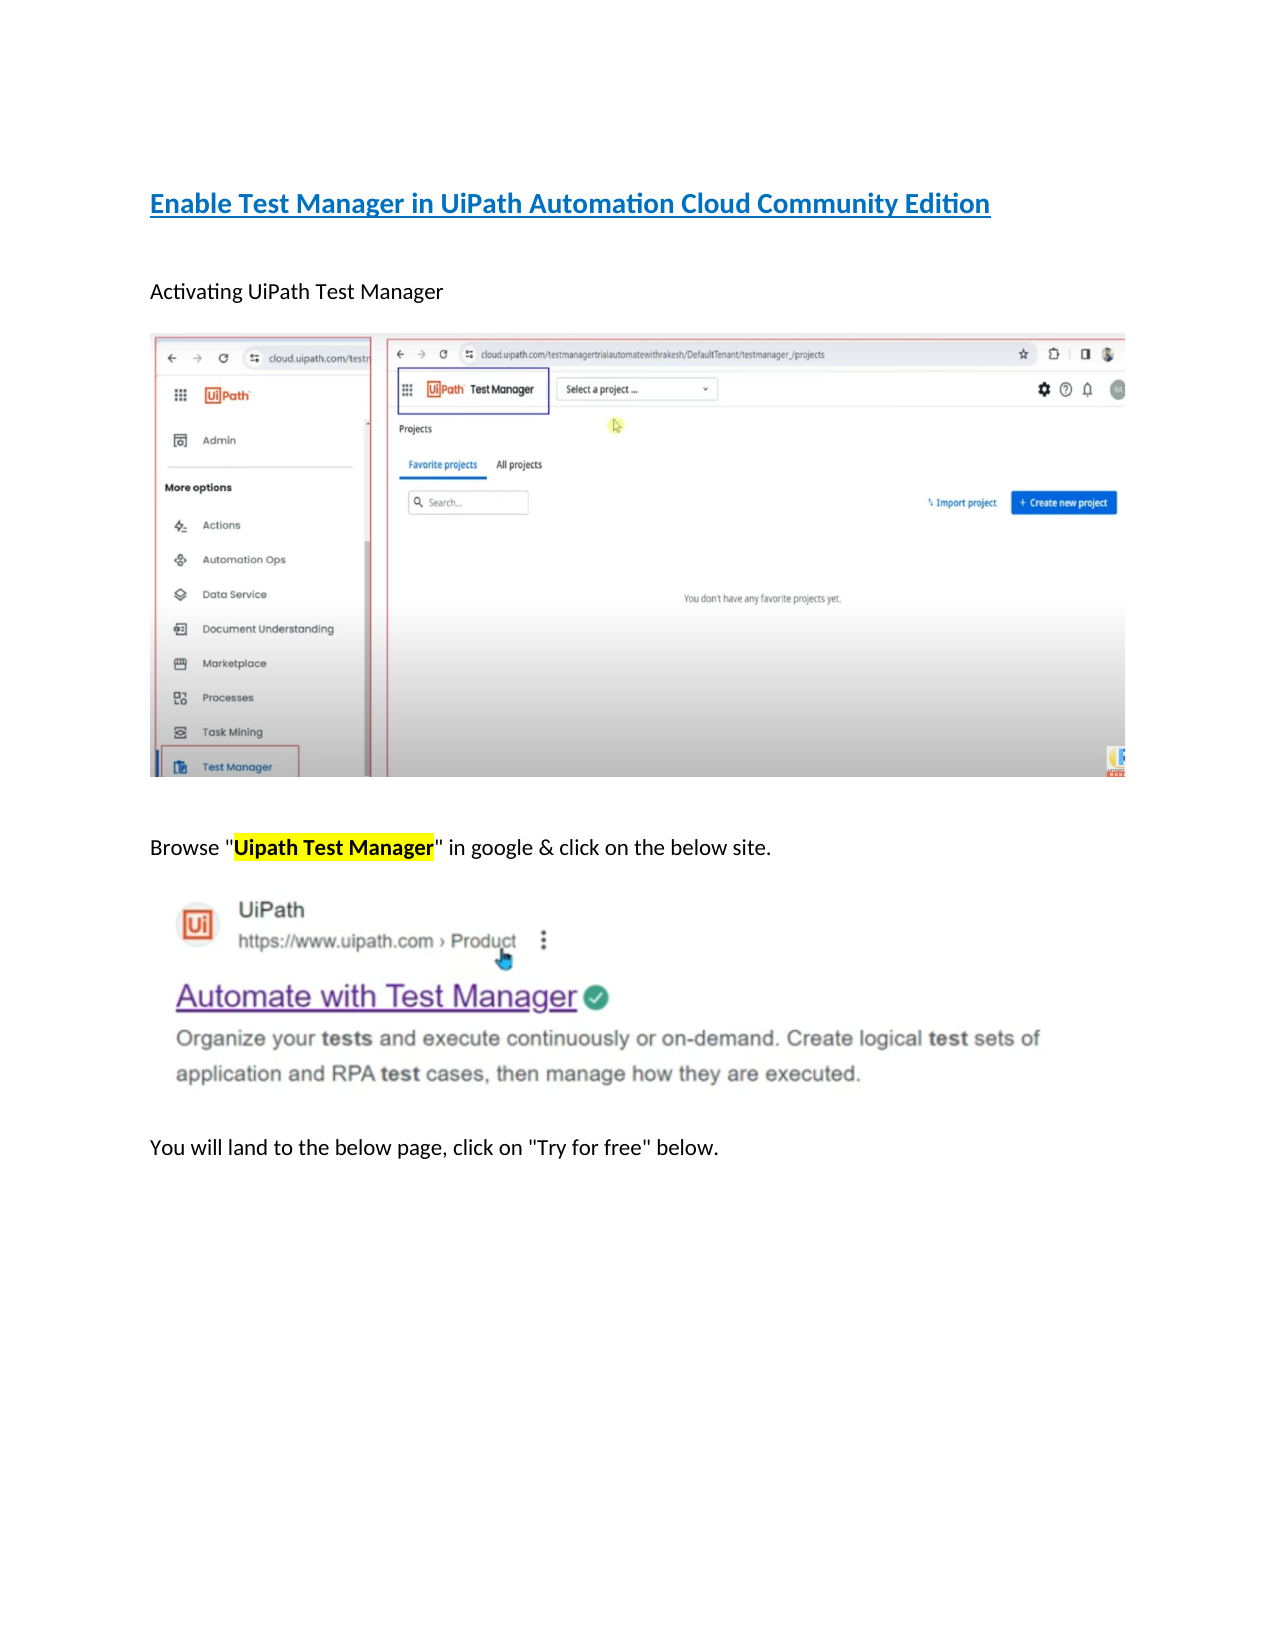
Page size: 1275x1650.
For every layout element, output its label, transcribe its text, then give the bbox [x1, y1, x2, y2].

picture [150, 861, 1045, 1105]
picture [150, 333, 1125, 777]
text Enable Test Manager in UiPath Automation Cloud Community Edition [150, 186, 1125, 221]
text You will land to the below page, click on "Try for free" below. [150, 1133, 1125, 1161]
text Activating UiPath Test Manager [150, 277, 1125, 305]
text Browse "Uipath Test Manager" in google & click on the below site. [434, 833, 1125, 861]
